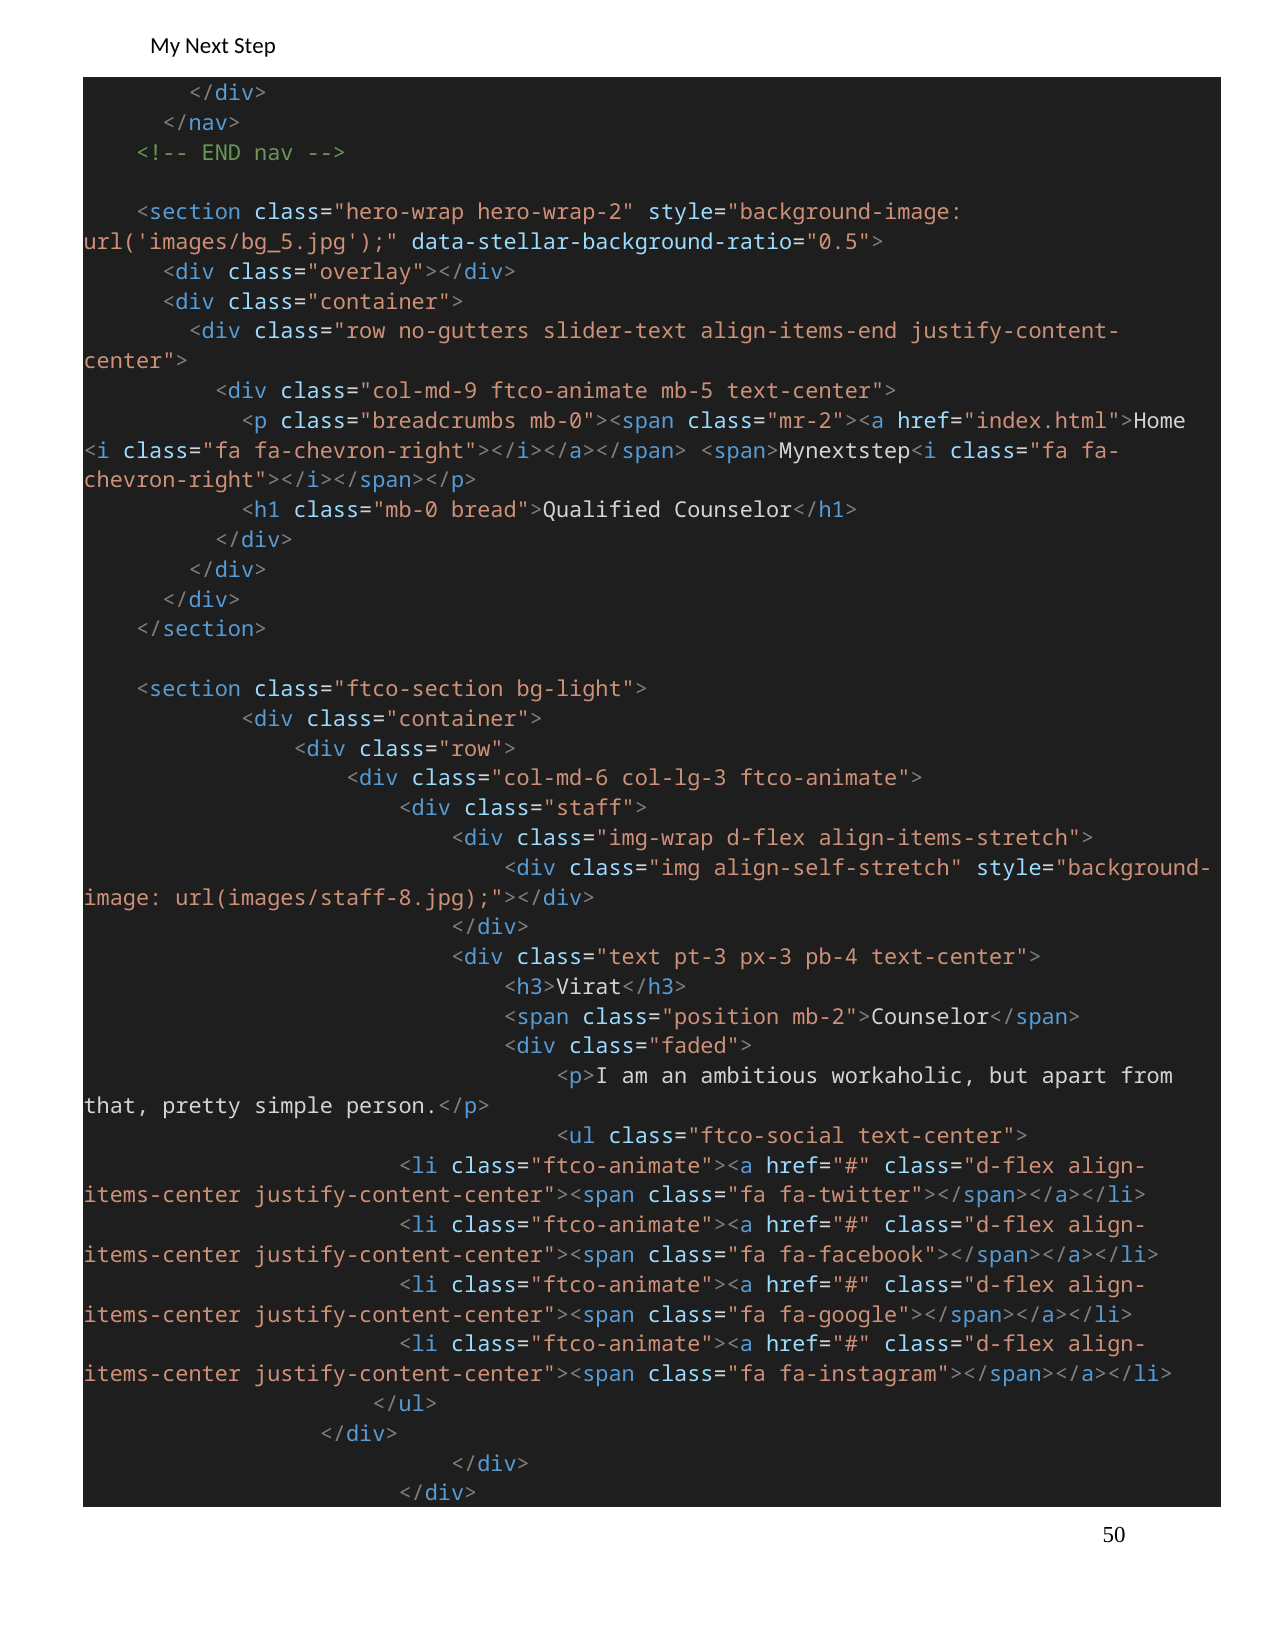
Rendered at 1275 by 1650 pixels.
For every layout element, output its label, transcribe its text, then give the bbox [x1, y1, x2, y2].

text <h3>Virat</h3> [83, 971, 1221, 1001]
text </div> [83, 911, 1221, 941]
text <span class="position mb-2">Counselor</span> [83, 1001, 1221, 1030]
text <div class="staff"> [83, 792, 1221, 822]
text </div> [83, 1418, 1221, 1447]
text </div> [83, 583, 1221, 613]
text <li class="ftco-animate"><a href="#" class="d-flex align-items-center justify-content-center"><span class="fa fa-instagram"></span></a></li> [83, 1328, 1221, 1388]
text </nav> [83, 107, 1221, 137]
text <div class="faded"> [83, 1030, 1221, 1060]
text </div> [83, 554, 1221, 583]
text </div> [83, 1477, 1221, 1507]
text <h1 class="mb-0 bread">Qualified Counselor</h1> [83, 494, 1221, 524]
text <ul class="ftco-social text-center"> [83, 1120, 1221, 1149]
text <!-- END nav --> [83, 137, 1221, 166]
text <div class="container"> [83, 703, 1221, 732]
text </div> [83, 1447, 1221, 1477]
text <div class="img-wrap d-flex align-items-stretch"> [83, 822, 1221, 852]
text <div class="col-md-6 col-lg-3 ftco-animate"> [83, 762, 1221, 792]
text <li class="ftco-animate"><a href="#" class="d-flex align-items-center justify-content-center"><span class="fa fa-twitter"></span></a></li> [83, 1149, 1221, 1209]
text </div> [83, 77, 1221, 107]
text <li class="ftco-animate"><a href="#" class="d-flex align-items-center justify-content-center"><span class="fa fa-facebook"></span></a></li> [83, 1209, 1221, 1269]
text <div class="container"> [83, 286, 1221, 315]
text <p class="breadcrumbs mb-0"><span class="mr-2"><a href="index.html">Home <i class="fa fa-chevron-right"></i></a></span> <span>Mynextstep<i class="fa fa-chevron-right"></i></span></p> [83, 405, 1221, 494]
text <div class="row no-gutters slider-text align-items-end justify-content-center"> [83, 315, 1221, 375]
text </ul> [83, 1388, 1221, 1418]
text <div class="img align-self-stretch" style="background-image: url(images/staff-8.jpg);"></div> [83, 852, 1221, 911]
text <section class="hero-wrap hero-wrap-2" style="background-image: url('images/bg_5.jpg');" data-stellar-background-ratio="0.5"> [83, 196, 1221, 256]
text <section class="ftco-section bg-light"> [83, 673, 1221, 703]
text <div class="row"> [83, 732, 1221, 762]
text <div class="overlay"></div> [83, 256, 1221, 286]
text </section> [83, 613, 1221, 643]
text <div class="col-md-9 ftco-animate mb-5 text-center"> [83, 375, 1221, 405]
text <p>I am an ambitious workaholic, but apart from that, pretty simple person.</p> [83, 1060, 1221, 1120]
text <div class="text pt-3 px-3 pb-4 text-center"> [83, 941, 1221, 971]
text <li class="ftco-animate"><a href="#" class="d-flex align-items-center justify-content-center"><span class="fa fa-google"></span></a></li> [83, 1269, 1221, 1328]
text </div> [83, 524, 1221, 554]
